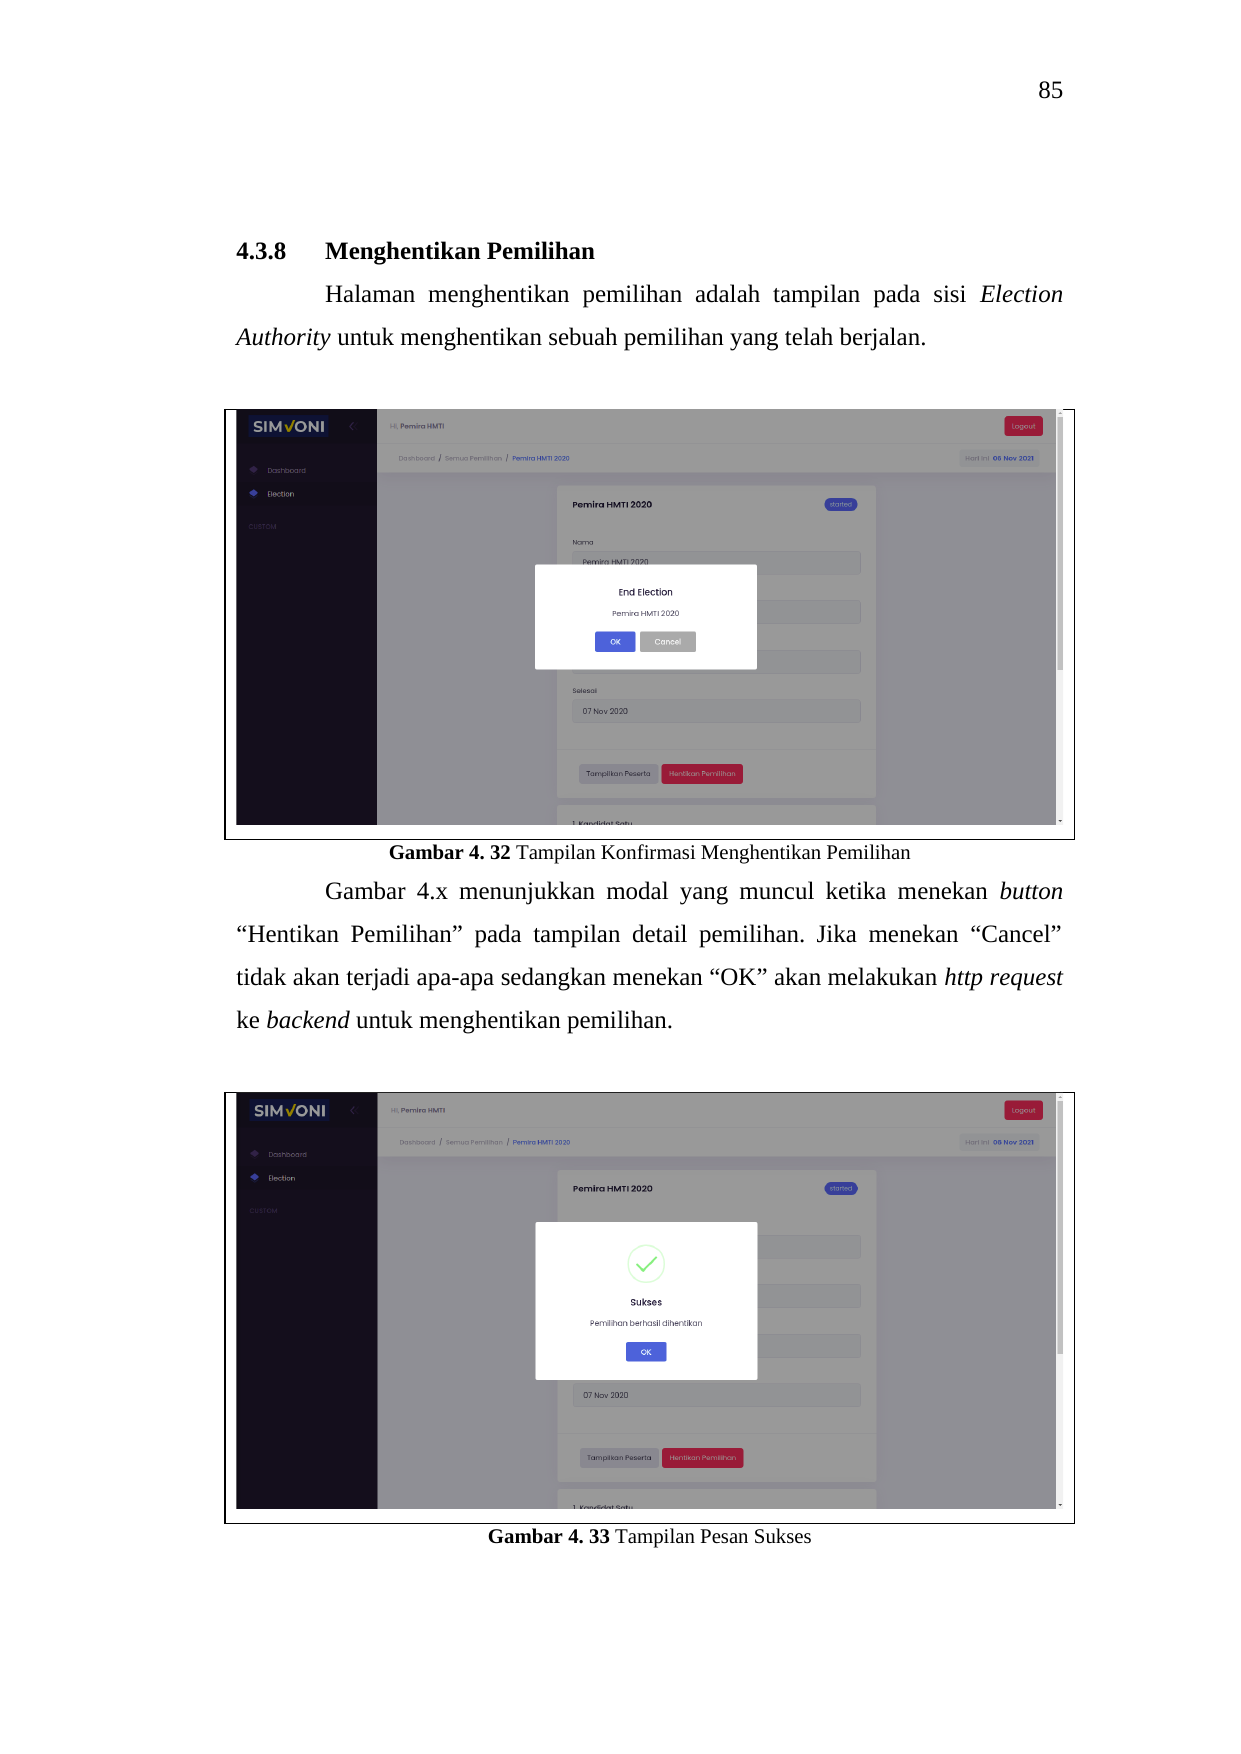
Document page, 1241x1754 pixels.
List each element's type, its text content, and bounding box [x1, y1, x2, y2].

text Gambar 4. 32 Tampilan Konfirmasi Menghentikan Pemilihan [236, 840, 1063, 864]
picture [236, 1092, 1064, 1509]
table_header [226, 410, 1074, 839]
text Halaman menghentikan pemilihan adalah tampilan pada sisi Election Authority untuk menghentikan sebuah pemilihan yang telah berjalan. [236, 279, 1063, 351]
subtitle Menghentikan Pemilihan [236, 236, 1063, 265]
text Gambar 4.x menunjukkan modal yang muncul ketika menekan button “Hentikan Pemilihan” pada tampilan detail pemilihan. Jika menekan “Cancel” tidak akan terjadi apa-apa sedangkan menekan “OK” akan melakukan http request ke backend untuk menghentikan pemilihan. [236, 876, 1063, 1034]
text Gambar 4. 33 Tampilan Pesan Sukses [236, 1524, 1063, 1548]
picture [236, 409, 1064, 825]
table_header [226, 1093, 1074, 1523]
